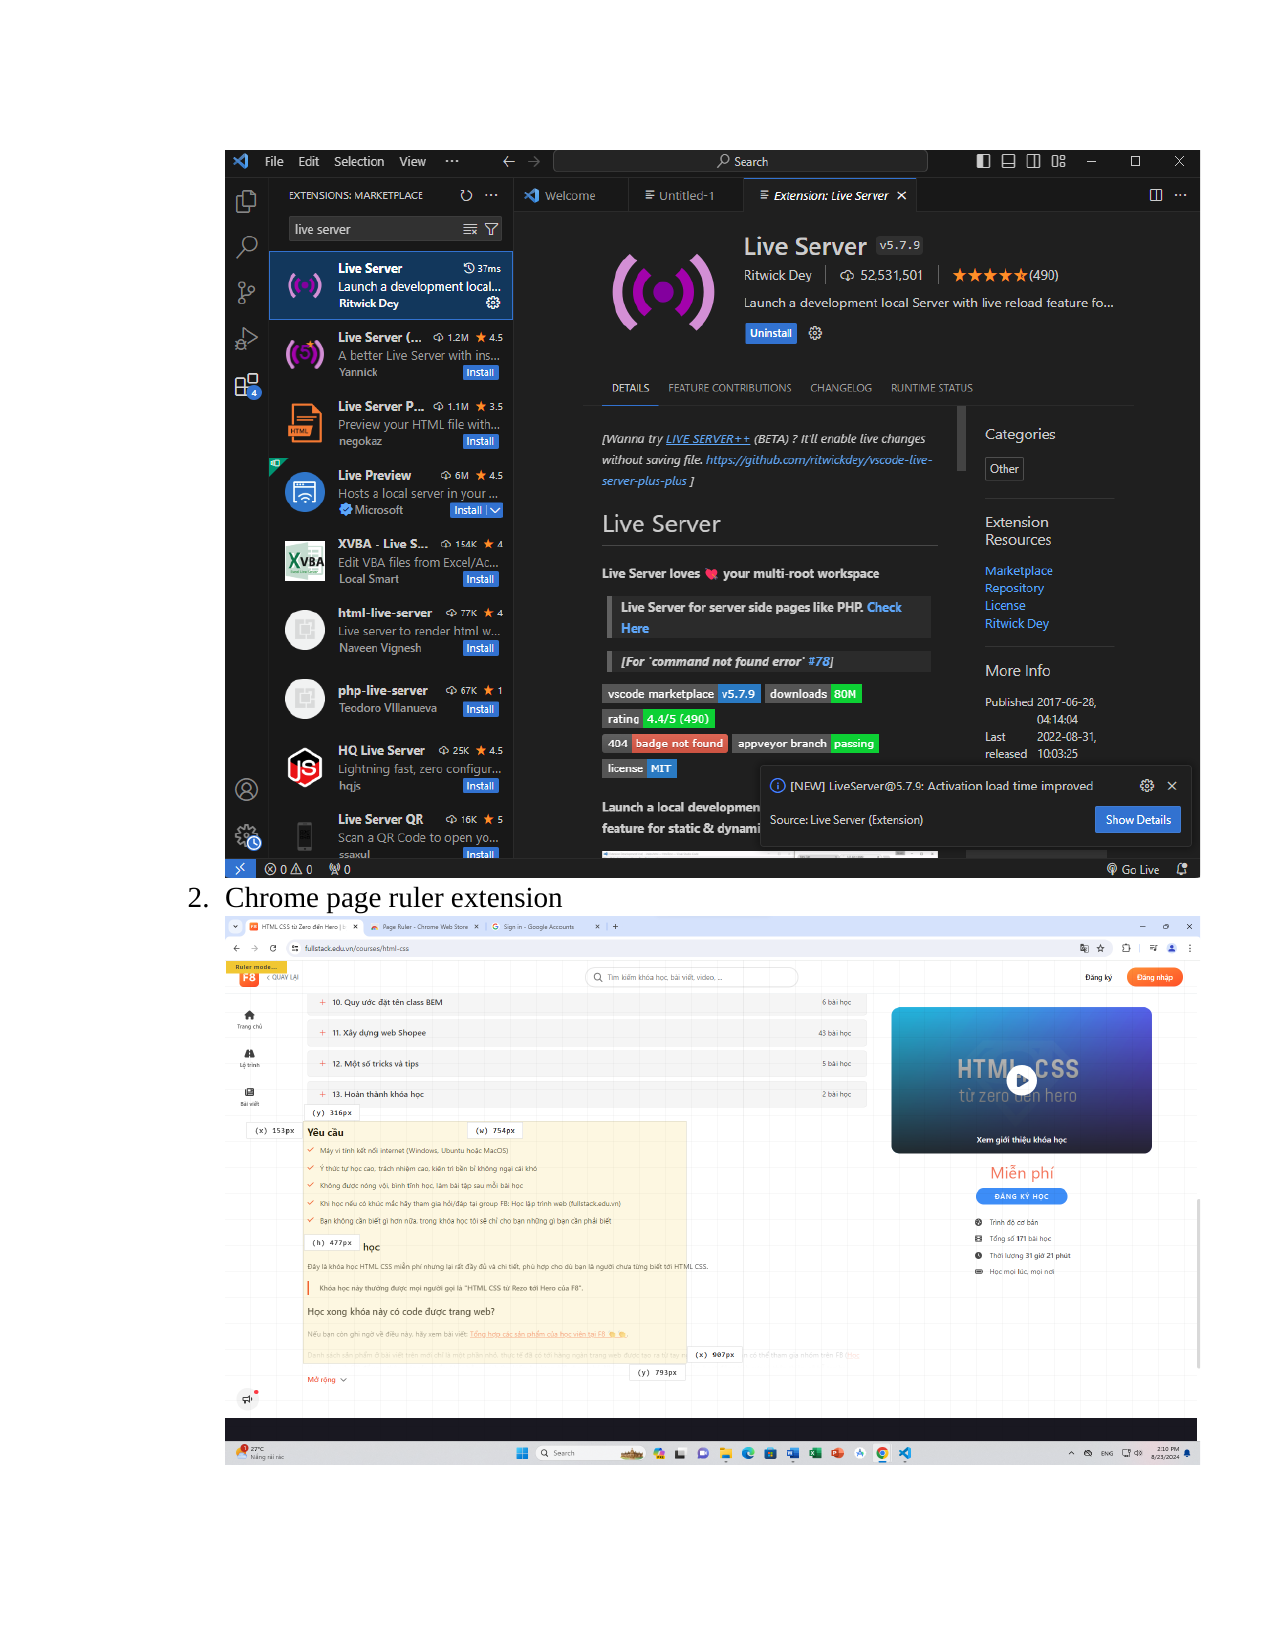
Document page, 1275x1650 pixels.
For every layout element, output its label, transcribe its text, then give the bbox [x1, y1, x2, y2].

list Chrome page ruler extension [187, 880, 1125, 914]
picture [225, 916, 1200, 1465]
picture [225, 150, 1200, 878]
